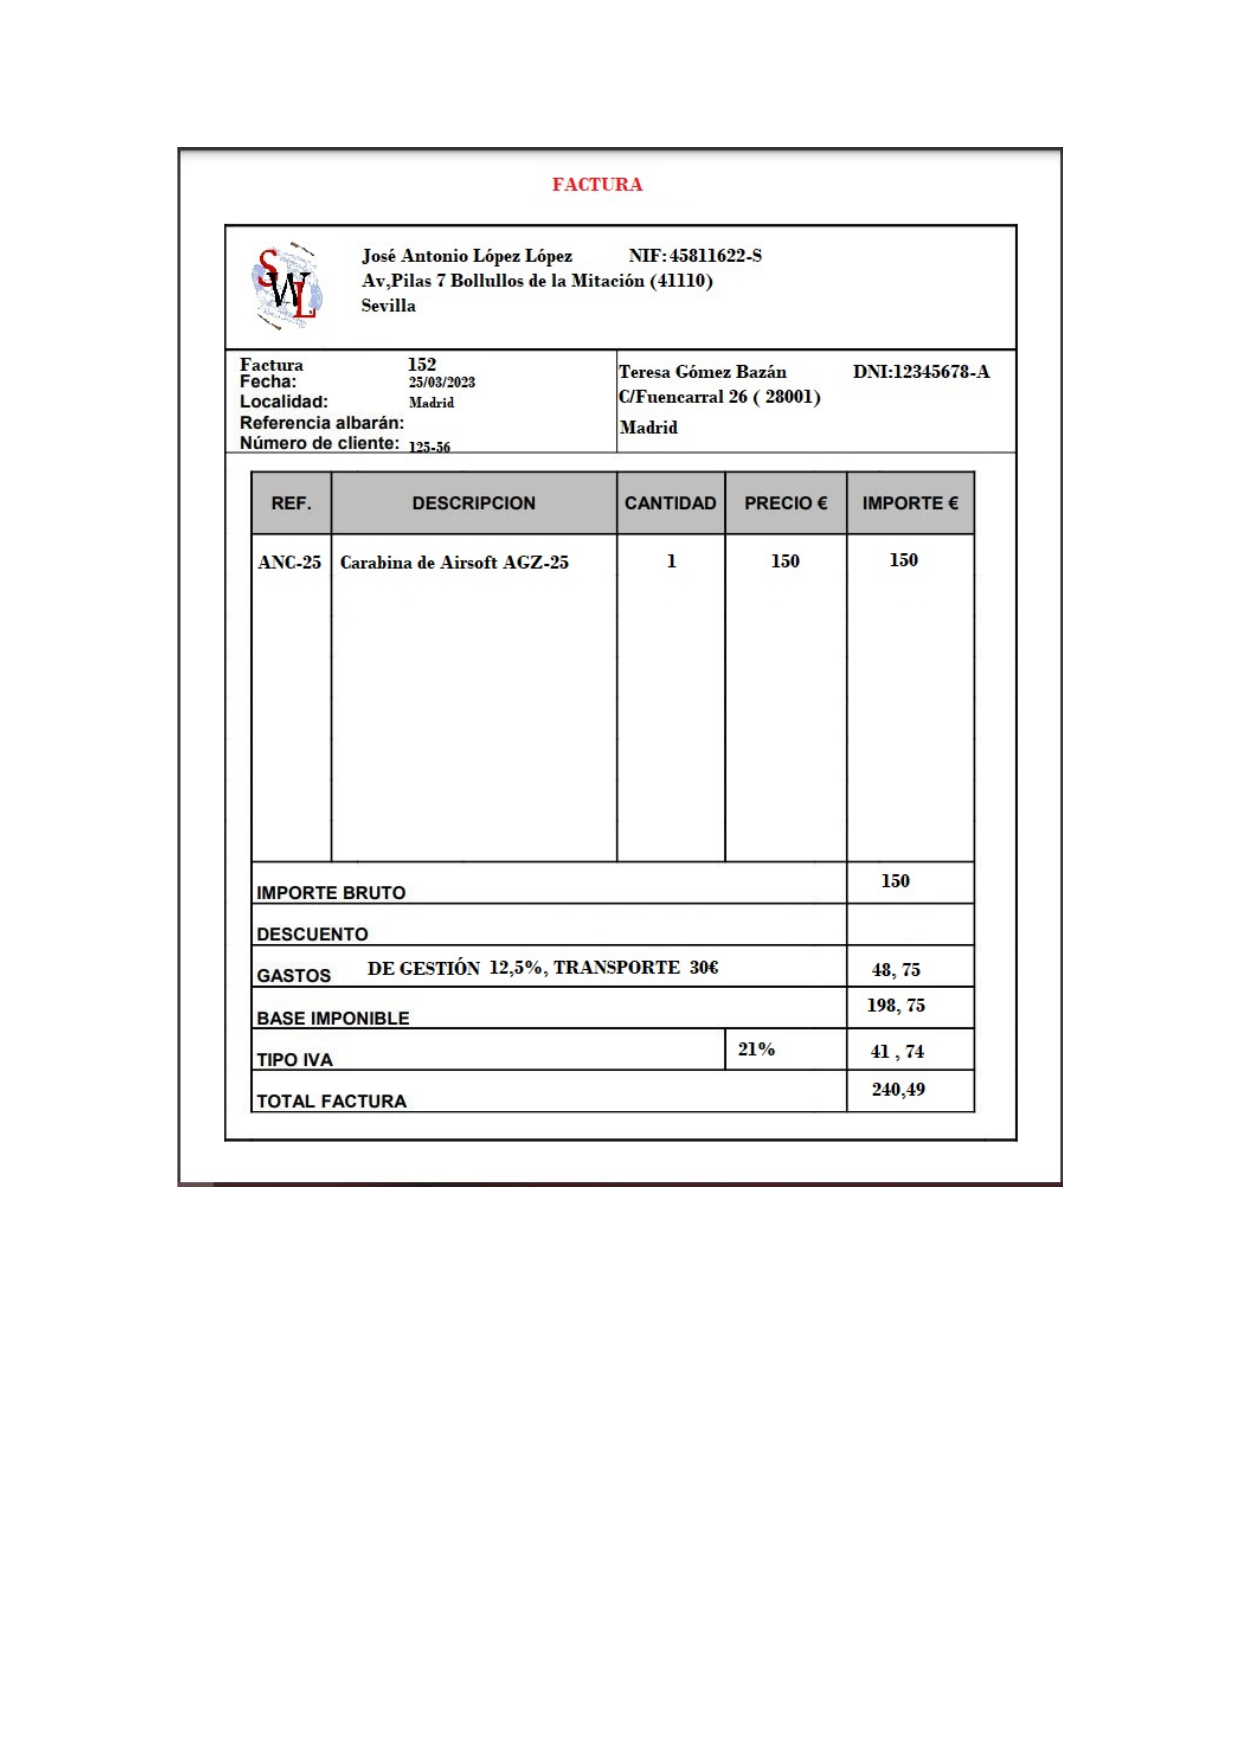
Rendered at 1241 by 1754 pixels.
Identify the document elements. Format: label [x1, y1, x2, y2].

picture [177, 147, 1063, 1187]
